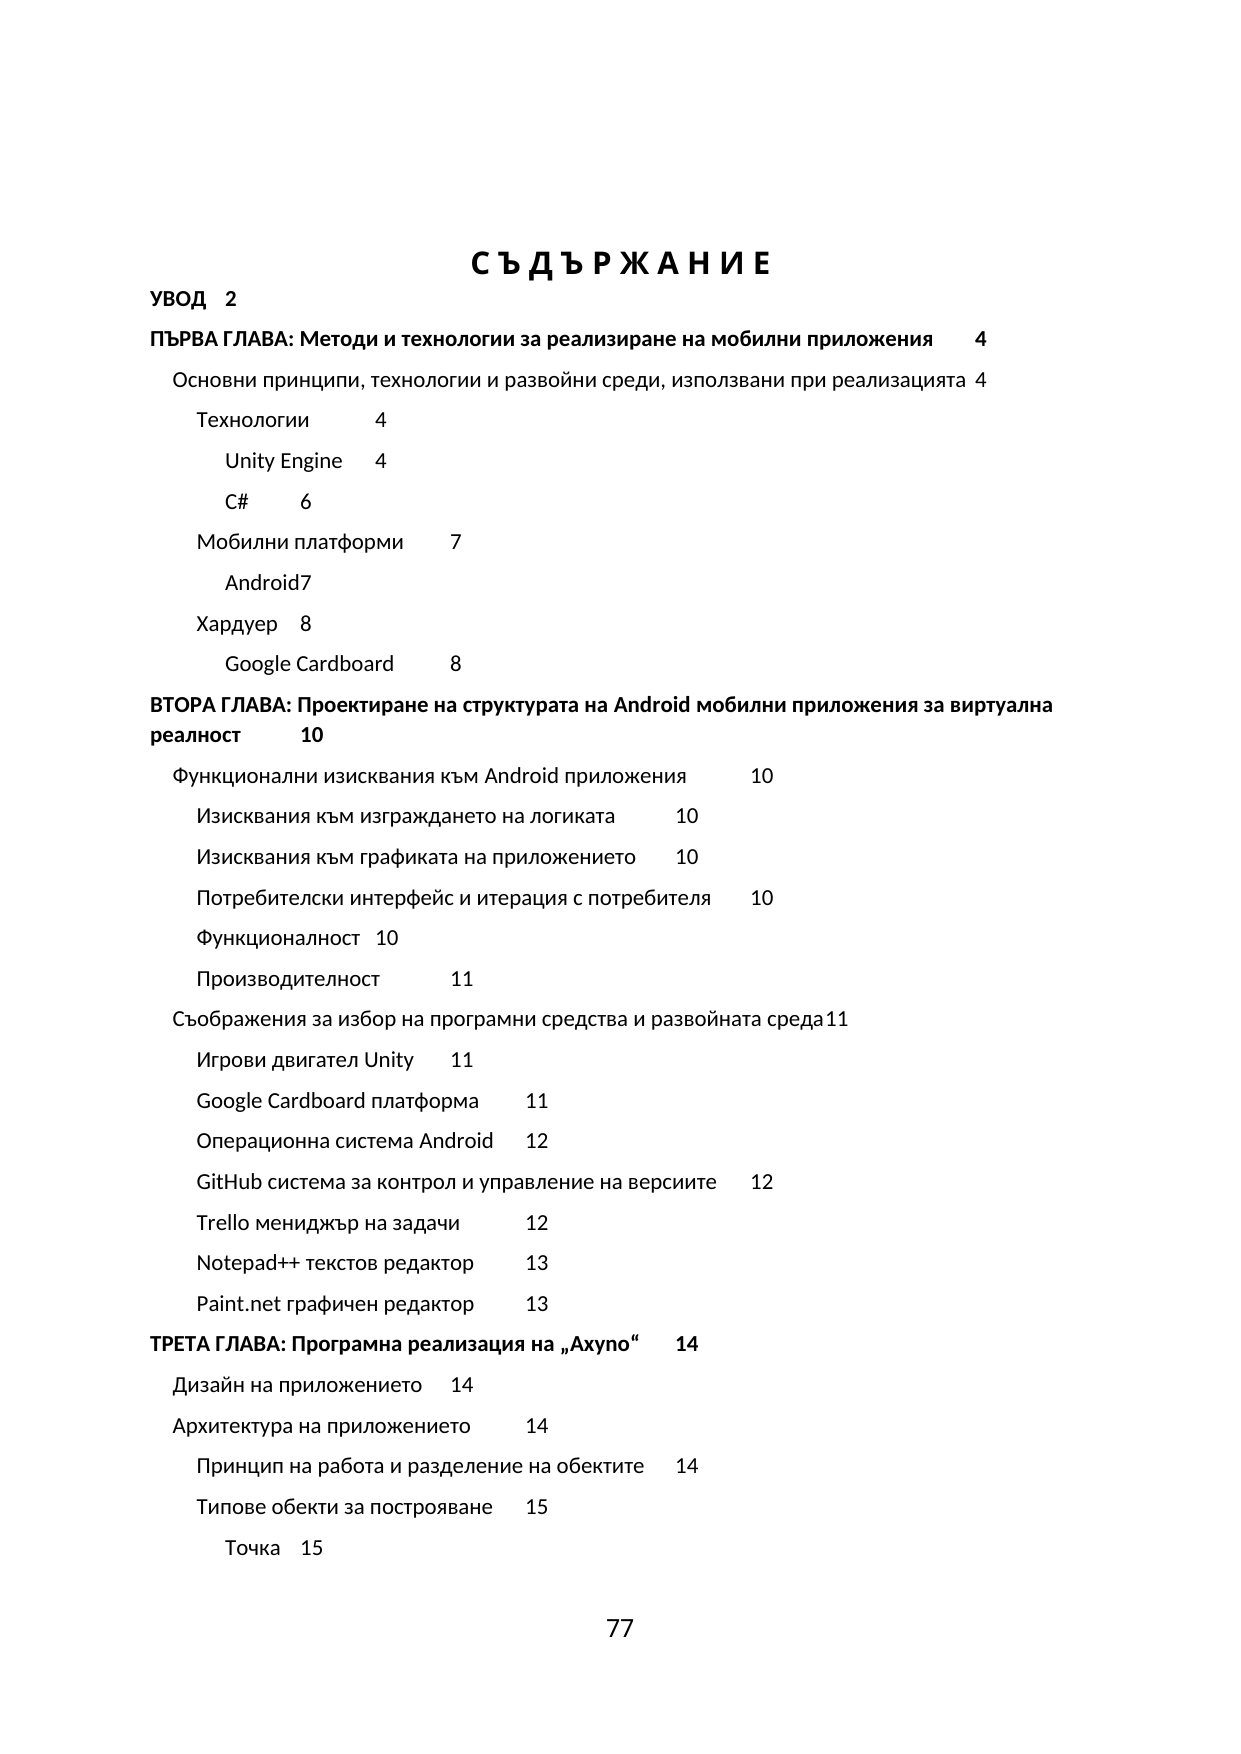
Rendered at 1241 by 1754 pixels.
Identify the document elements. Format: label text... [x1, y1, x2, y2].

text С Ъ Д Ъ Р Ж А Н И Е [150, 241, 1090, 284]
